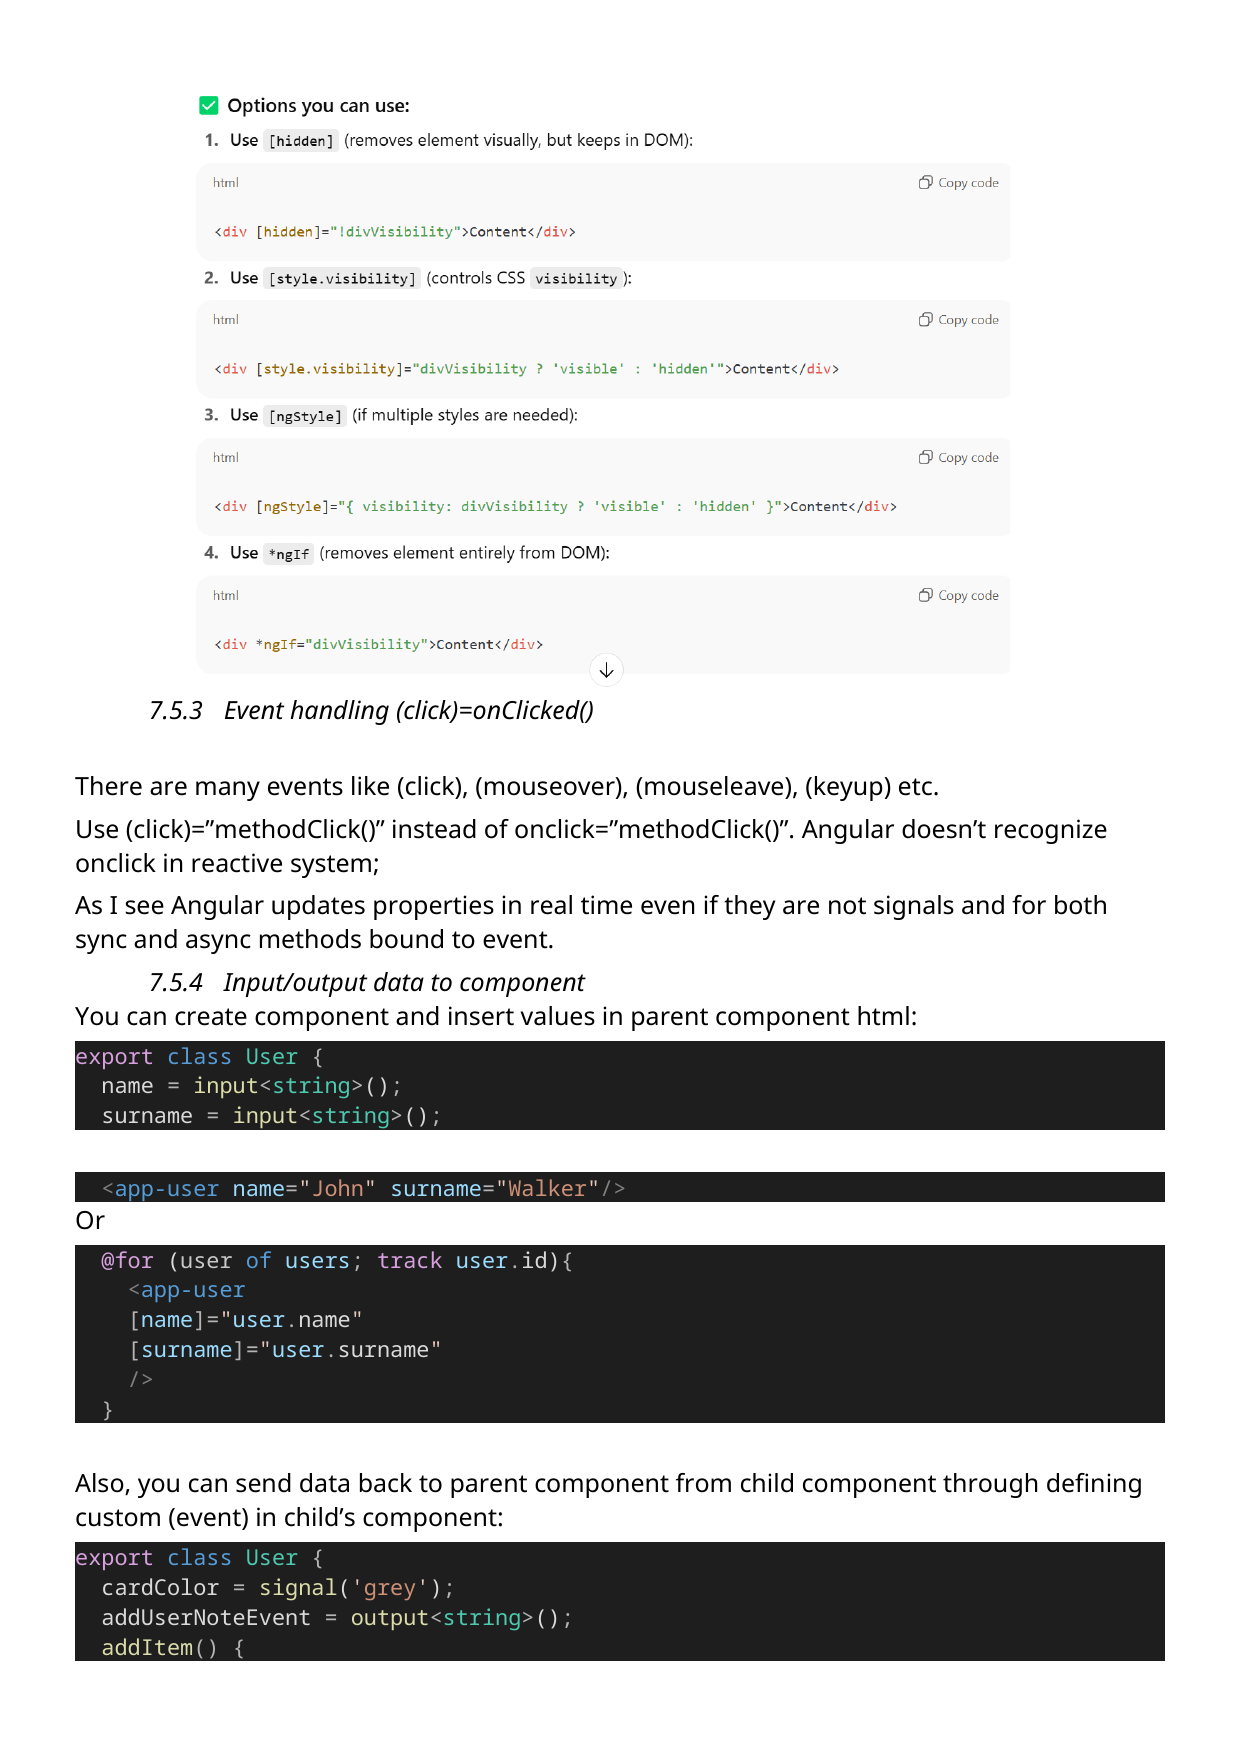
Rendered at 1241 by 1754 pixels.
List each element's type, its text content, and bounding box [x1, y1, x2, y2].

text Use (click)=”methodClick()” instead of onclick=”methodClick()”. Angular doesn’t recognize onclick in reactive system; [75, 811, 1165, 879]
text <app-user [75, 1274, 1165, 1304]
text You can create component and insert values in parent component html: [75, 998, 1165, 1032]
text /> [75, 1364, 1165, 1394]
text @for (user of users; track user.id){ [75, 1245, 1165, 1274]
text Also, you can send data back to parent component from child component through defining custom (event) in child’s component: [75, 1466, 1165, 1534]
text addItem() { [75, 1632, 1165, 1661]
text export class User { [75, 1542, 1165, 1572]
text addUserNoteEvent = output<string>(); [75, 1602, 1165, 1632]
text Or [75, 1202, 1165, 1236]
text name = input<string>(); [75, 1071, 1165, 1100]
text export class User { [75, 1041, 1165, 1071]
text surname = input<string>(); [75, 1100, 1165, 1130]
text There are many events like (click), (mouseover), (mouseleave), (keyup) etc. [75, 769, 1165, 803]
text [surname]="user.surname" [75, 1334, 1165, 1364]
picture [180, 75, 1011, 693]
text [name]="user.name" [75, 1304, 1165, 1334]
subtitle Input/output data to component [149, 964, 1165, 998]
text As I see Angular updates properties in real time even if they are not signals and for both sync and async methods bound to event. [75, 888, 1165, 956]
text cardColor = signal('grey'); [75, 1572, 1165, 1602]
text <app-user name="John" surname="Walker"/> [75, 1172, 1165, 1202]
text } [75, 1394, 1165, 1423]
